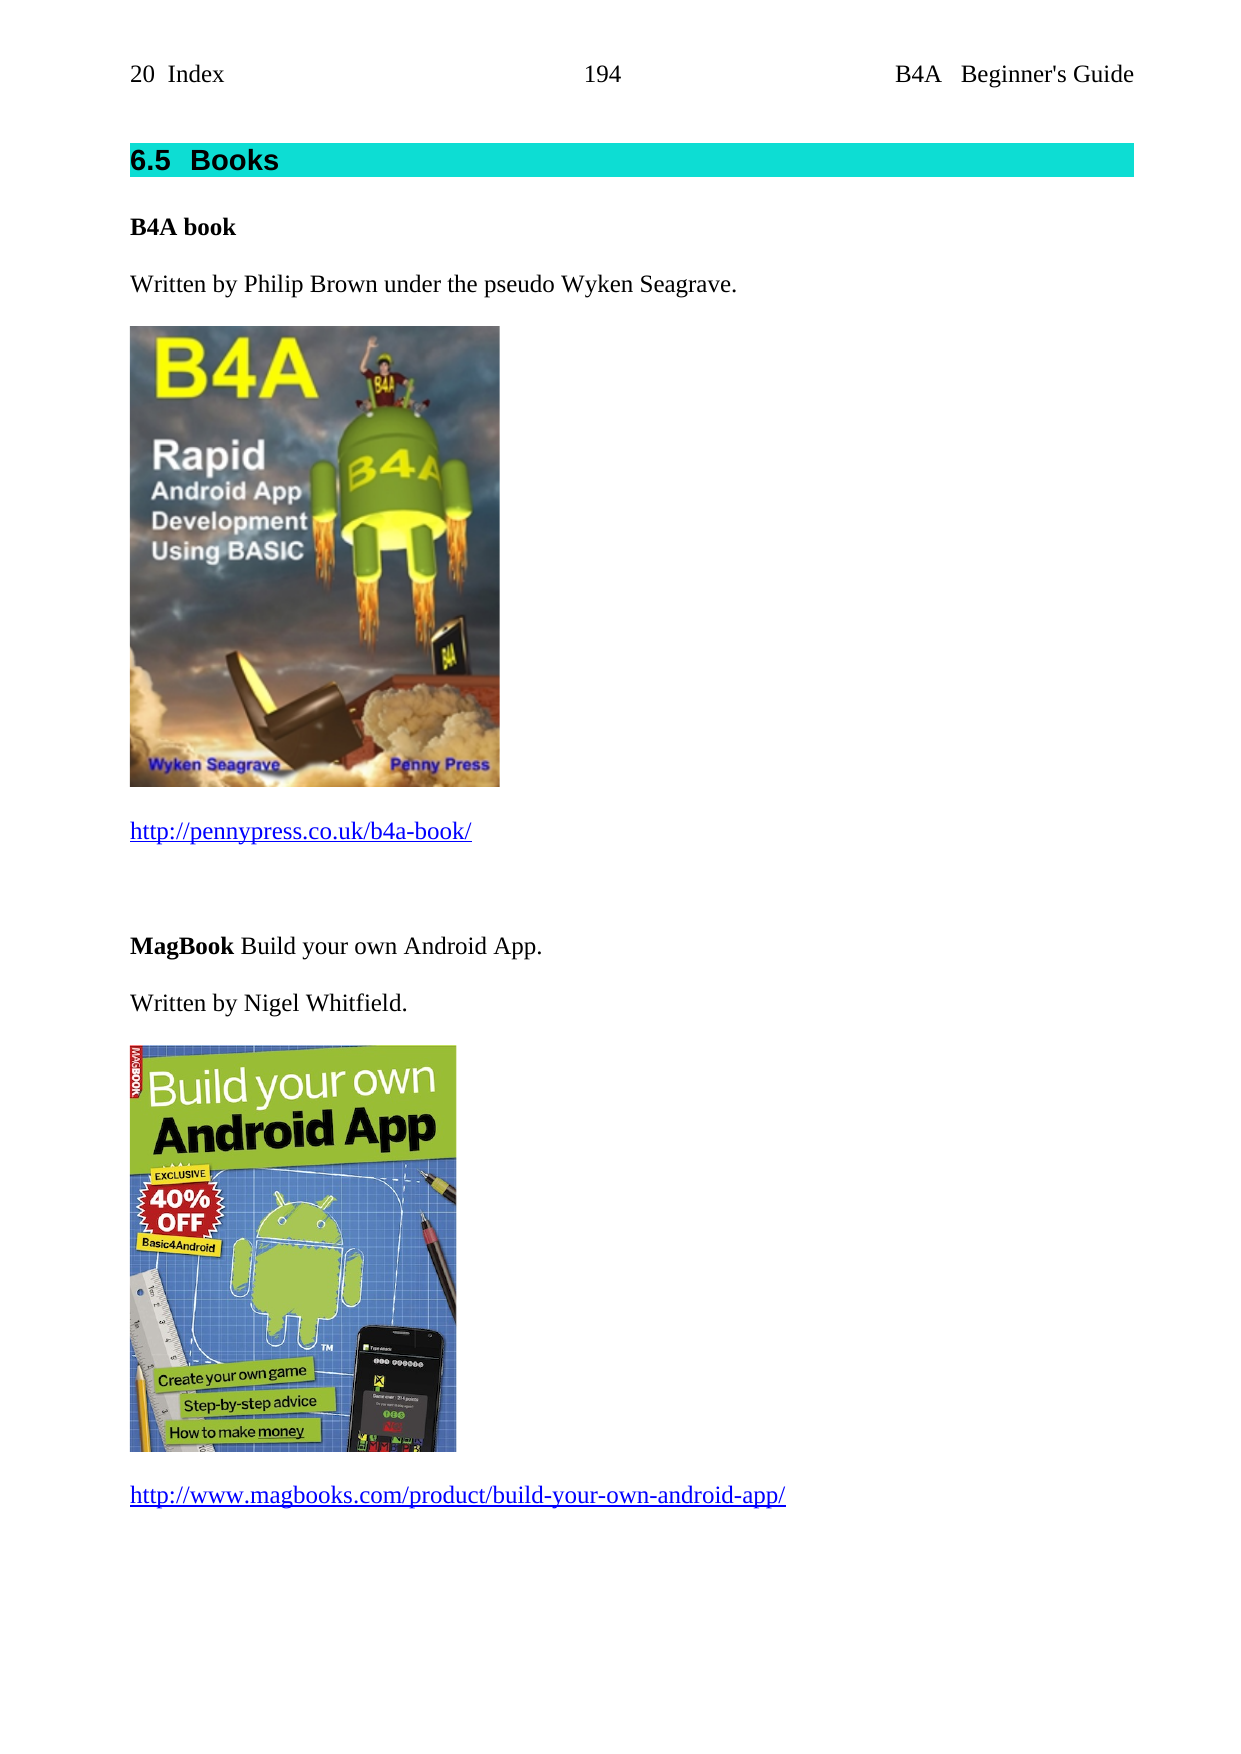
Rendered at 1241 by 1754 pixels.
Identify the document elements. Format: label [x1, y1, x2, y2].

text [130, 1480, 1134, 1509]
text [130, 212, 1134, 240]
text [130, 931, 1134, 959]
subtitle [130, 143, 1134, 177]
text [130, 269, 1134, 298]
picture [129, 1045, 457, 1452]
picture [129, 326, 500, 787]
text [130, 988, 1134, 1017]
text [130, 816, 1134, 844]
